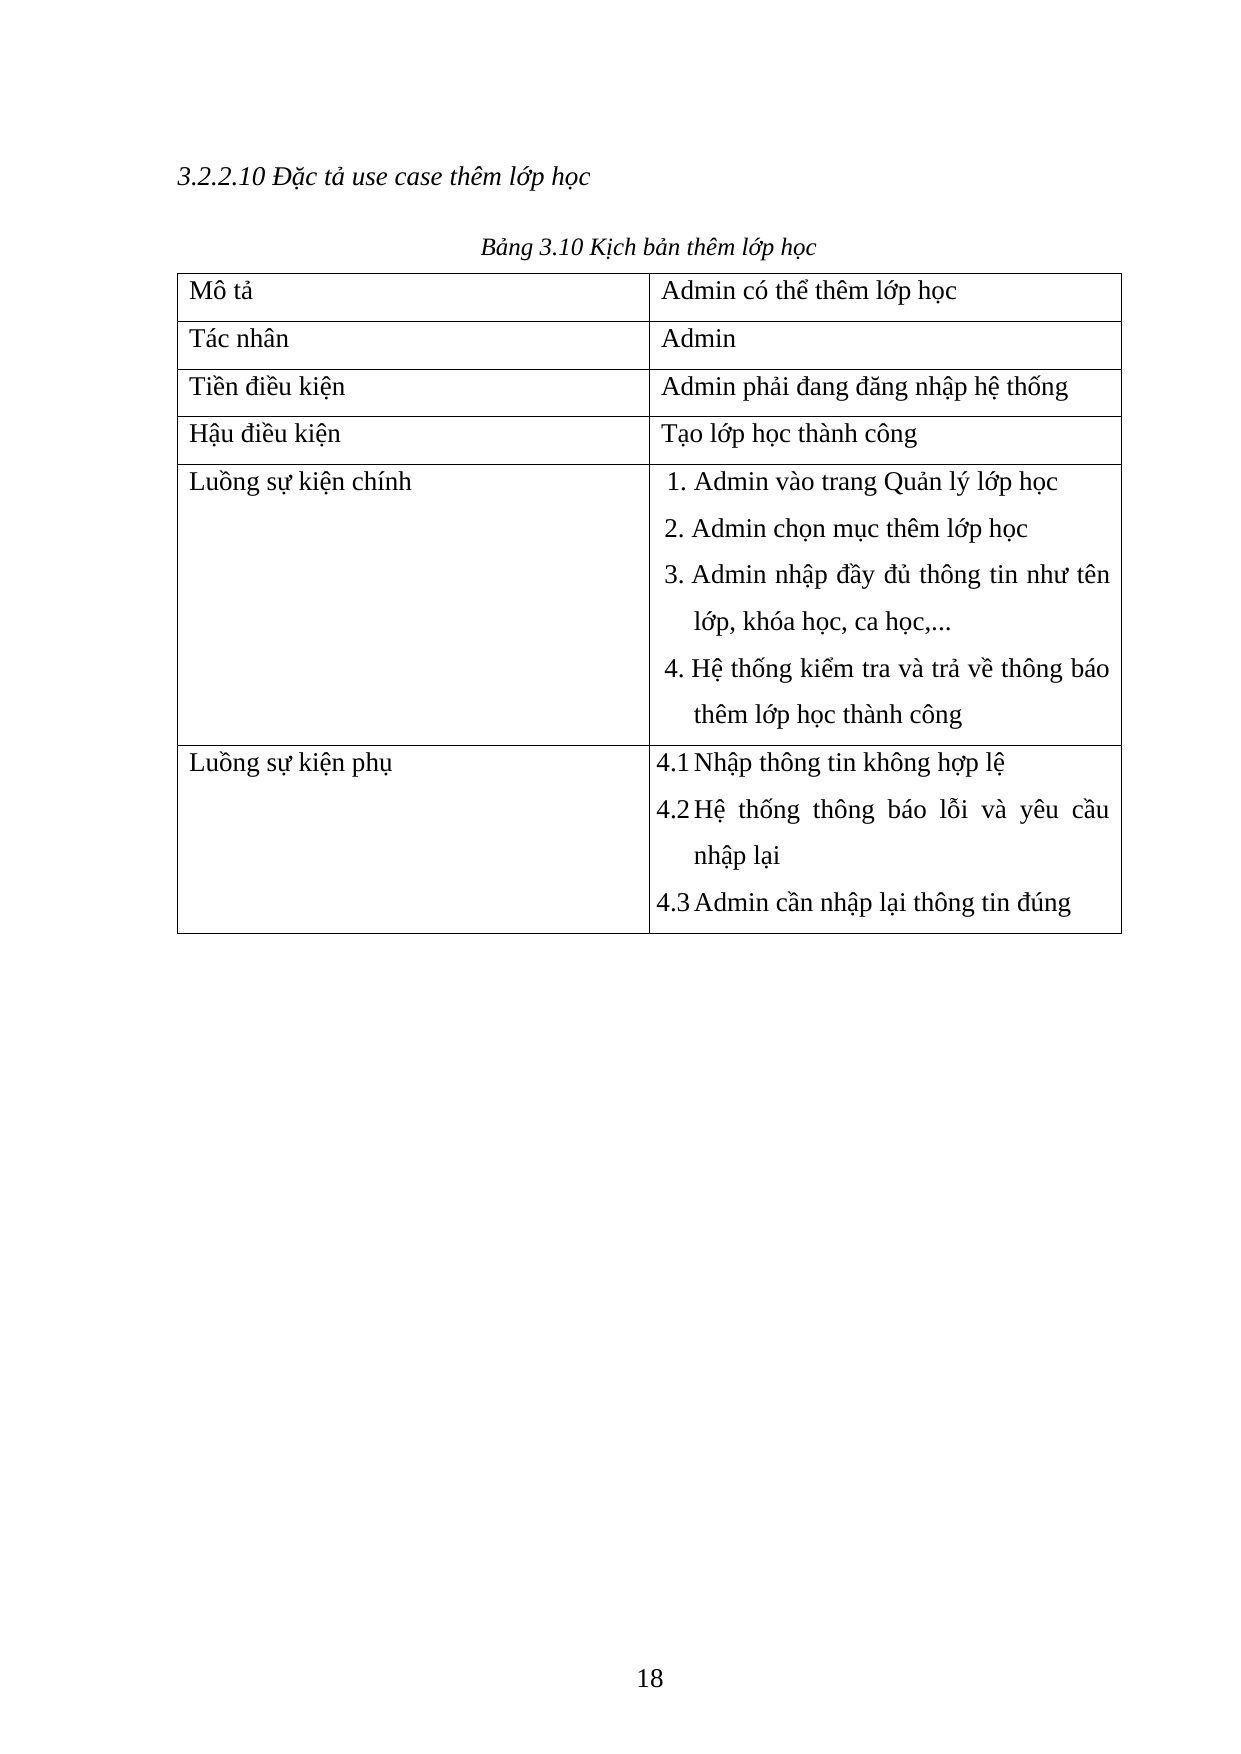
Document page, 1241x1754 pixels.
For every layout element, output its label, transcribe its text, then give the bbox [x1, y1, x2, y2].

table_cell Tác nhân [178, 322, 649, 368]
table_cell Hậu điều kiện [178, 417, 649, 464]
table_header Admin có thể thêm lớp học [650, 274, 1121, 321]
table_cell Admin vào trang Quản lý lớp học Admin chọn mục thêm lớp học Admin nhập đầy đủ thông tin như tên lớp, khóa học, ca học,... Hệ thống kiểm tra và trả về thông báo thêm lớp học thành công [650, 465, 1121, 745]
table_cell Admin [650, 322, 1121, 368]
table_header Mô tả [178, 274, 649, 321]
table_cell Tiền điều kiện [178, 370, 649, 416]
table_cell Nhập thông tin không hợp lệ Hệ thống thông báo lỗi và yêu cầu nhập lại Admin cần nhập lại thông tin đúng [650, 746, 1121, 933]
table_cell Luồng sự kiện chính [178, 465, 649, 745]
table_cell Tạo lớp học thành công [650, 417, 1121, 464]
table_cell Admin phải đang đăng nhập hệ thống [650, 370, 1121, 416]
table_cell Luồng sự kiện phụ [178, 746, 649, 933]
subtitle Đặc tả use case thêm lớp học [177, 160, 1122, 191]
text Bảng 3.10 Kịch bản thêm lớp học [177, 232, 1122, 261]
